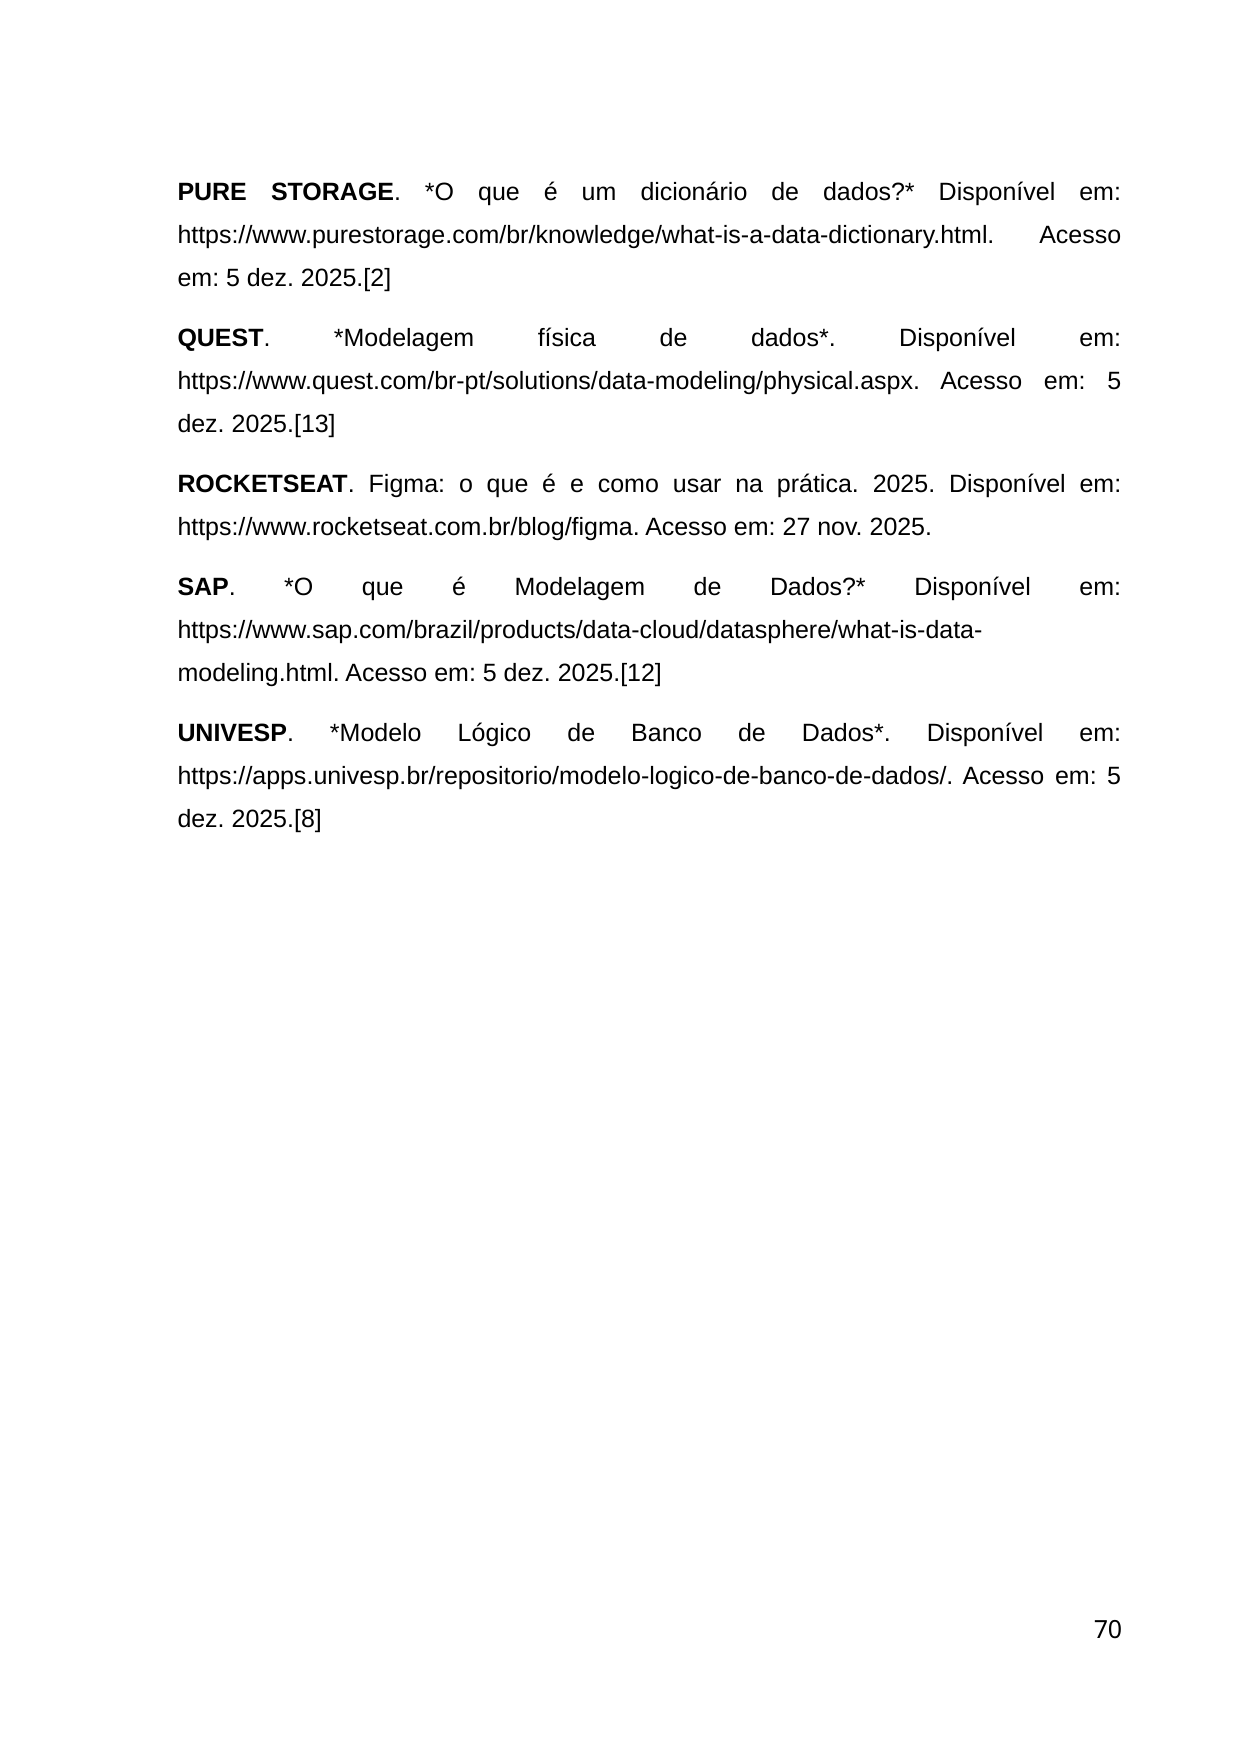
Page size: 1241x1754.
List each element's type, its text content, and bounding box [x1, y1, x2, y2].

text ROCKETSEAT. Figma: o que é e como usar na prática. 2025. Disponível em: https://www.rocketseat.com.br/blog/figma. Acesso em: 27 nov. 2025. [177, 469, 1122, 541]
text QUEST. *Modelagem física de dados*. Disponível em: https://www.quest.com/br-pt/solutions/data-modeling/physical.aspx. Acesso em: 5 dez. 2025.[13] [177, 323, 1122, 438]
text SAP. *O que é Modelagem de Dados?* Disponível em: https://www.sap.com/brazil/products/data-cloud/datasphere/what-is-data-modeling.html. Acesso em: 5 dez. 2025.[12] [177, 572, 1122, 687]
text PURE STORAGE. *O que é um dicionário de dados?* Disponível em: https://www.purestorage.com/br/knowledge/what-is-a-data-dictionary.html. Acesso em: 5 dez. 2025.[2] [177, 177, 1122, 292]
text UNIVESP. *Modelo Lógico de Banco de Dados*. Disponível em: https://apps.univesp.br/repositorio/modelo-logico-de-banco-de-dados/. Acesso em: 5 dez. 2025.[8] [177, 718, 1122, 833]
